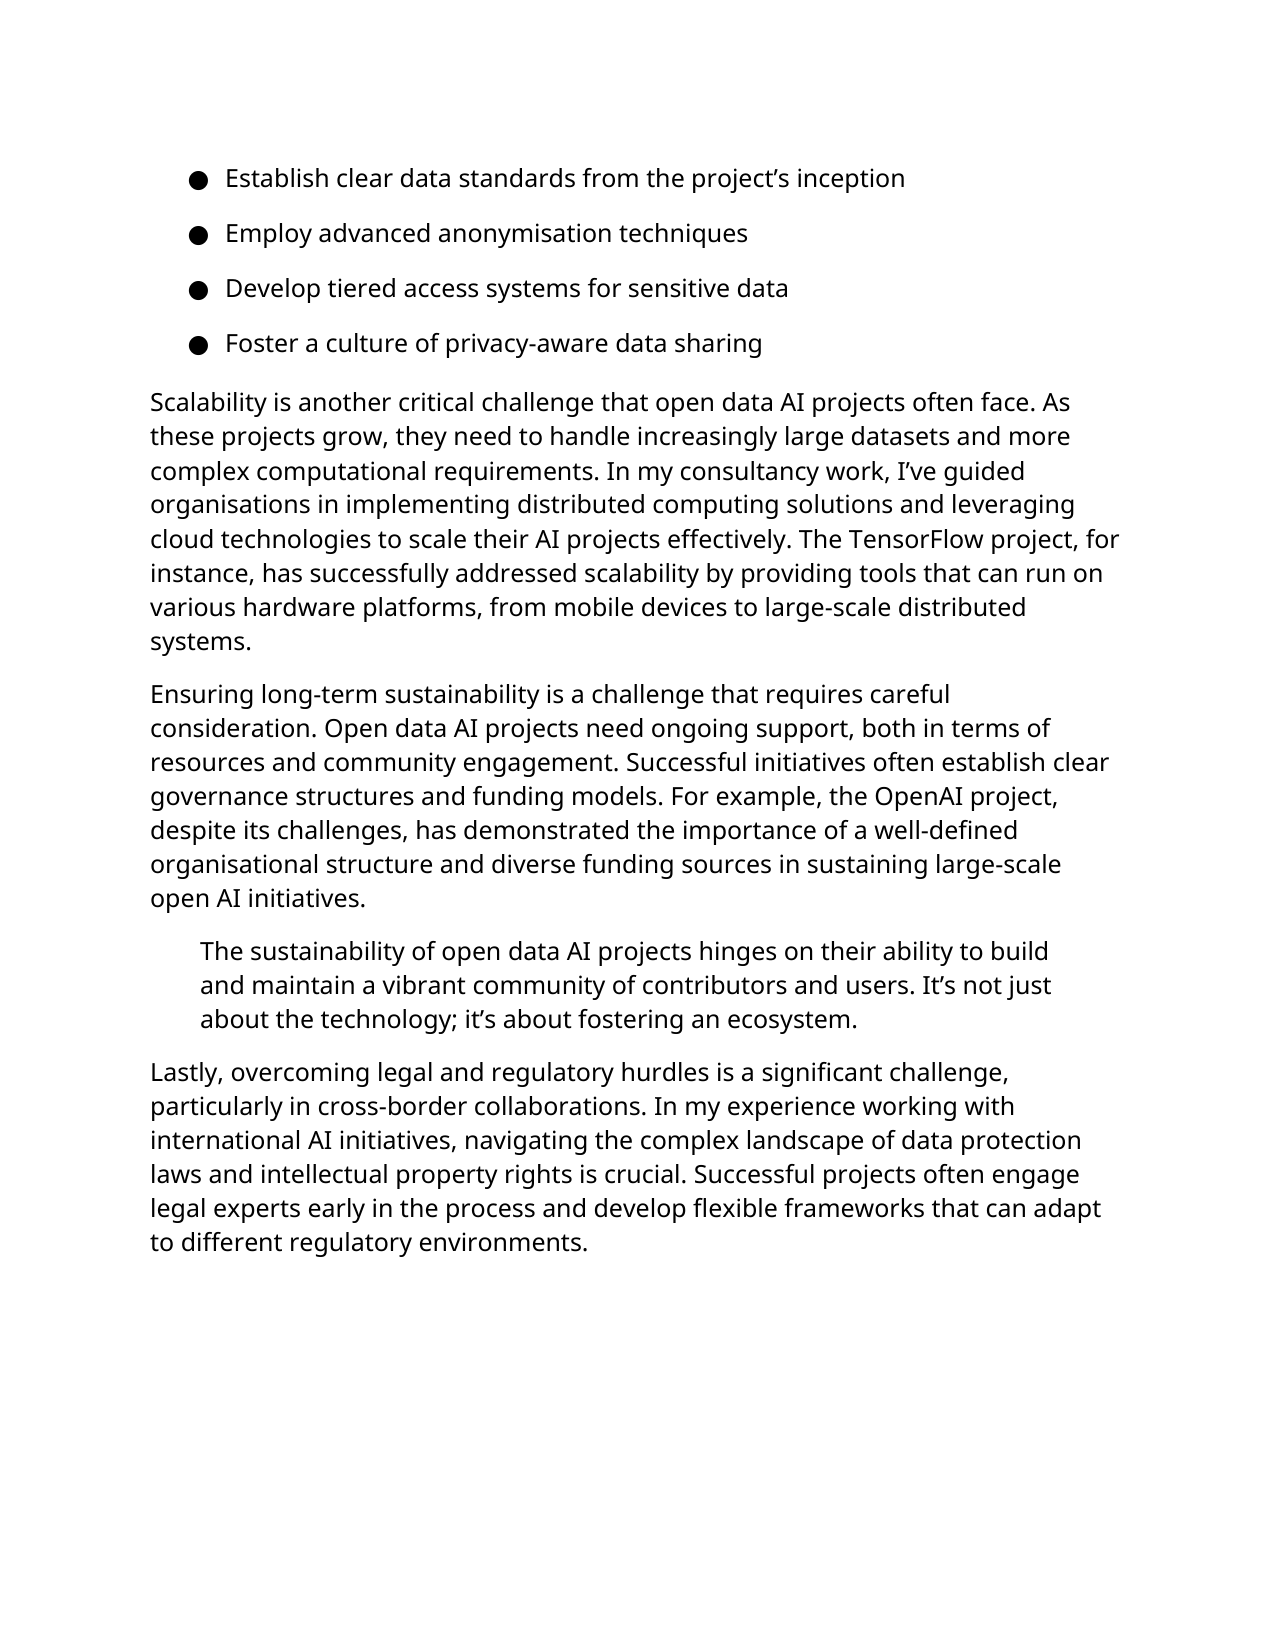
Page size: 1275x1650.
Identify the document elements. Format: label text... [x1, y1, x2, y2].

text Ensuring long-term sustainability is a challenge that requires careful consideration. Open data AI projects need ongoing support, both in terms of resources and community engagement. Successful initiatives often establish clear governance structures and funding models. For example, the OpenAI project, despite its challenges, has demonstrated the importance of a well-defined organisational structure and diverse funding sources in sustaining large-scale open AI initiatives. [150, 676, 1125, 915]
text Scalability is another critical challenge that open data AI projects often face. As these projects grow, they need to handle increasingly large datasets and more complex computational requirements. In my consultancy work, I’ve guided organisations in implementing distributed computing solutions and leveraging cloud technologies to scale their AI projects effectively. The TensorFlow project, for instance, has successfully addressed scalability by providing tools that can run on various hardware platforms, from mobile devices to large-scale distributed systems. [150, 385, 1125, 657]
text Lastly, overcoming legal and regulatory hurdles is a significant challenge, particularly in cross-border collaborations. In my experience working with international AI initiatives, navigating the complex landscape of data protection laws and intellectual property rights is crucial. Successful projects often engage legal experts early in the process and develop flexible frameworks that can adapt to different regulatory environments. [150, 1054, 1125, 1259]
list Employ advanced anonymisation techniques [187, 205, 1125, 256]
list Develop tiered access systems for sensitive data [187, 260, 1125, 311]
list Foster a culture of privacy-aware data sharing [187, 315, 1125, 366]
text The sustainability of open data AI projects hinges on their ability to build and maintain a vibrant community of contributors and users. It’s not just about the technology; it’s about fostering an ecosystem. [200, 933, 1075, 1036]
list Establish clear data standards from the project’s inception [187, 150, 1125, 201]
